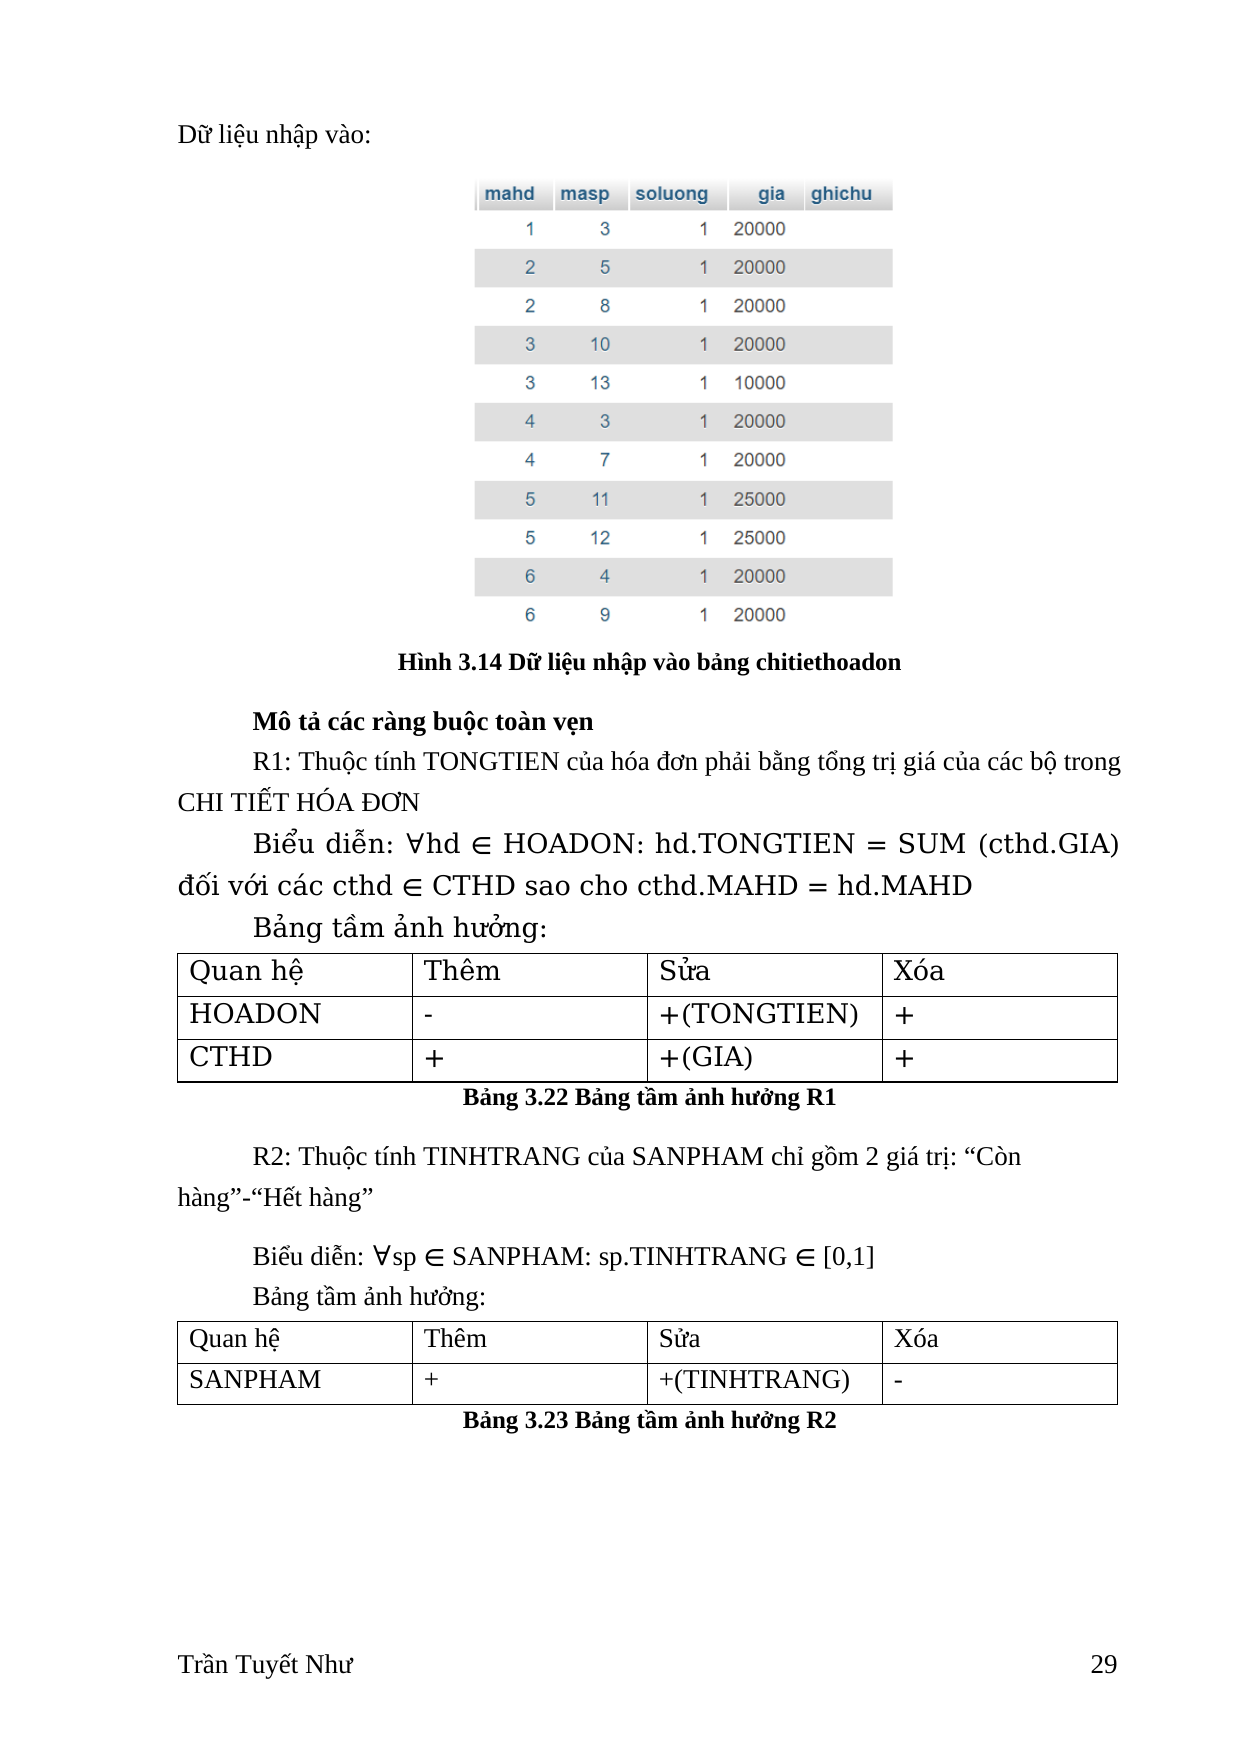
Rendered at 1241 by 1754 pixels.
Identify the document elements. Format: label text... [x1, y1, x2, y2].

table_header Quan hệ [178, 954, 412, 996]
table_header Thêm [413, 1322, 647, 1362]
picture [474, 175, 900, 638]
text Bảng 3.22 Bảng tầm ảnh hưởng R1 [177, 1082, 1122, 1111]
text Bảng tầm ảnh hưởng: [177, 911, 1122, 943]
table_cell +(GIA) [648, 1040, 882, 1081]
table_header Thêm [413, 954, 647, 996]
table_cell +(TONGTIEN) [648, 997, 882, 1038]
text Biểu diễn: ∀sp ∈ SANPHAM: sp.TINHTRANG ∈ [0,1] [177, 1238, 1122, 1271]
table_header Quan hệ [178, 1322, 412, 1362]
text Dữ liệu nhập vào: [177, 118, 1122, 149]
text Bảng tầm ảnh hưởng: [177, 1281, 1122, 1312]
table_cell - [413, 997, 647, 1038]
table_cell +(TINHTRANG) [648, 1364, 882, 1404]
table_header Sửa [648, 1322, 882, 1362]
text R1: Thuộc tính TONGTIEN của hóa đơn phải bằng tổng trị giá của các bộ trong CHI TIẾT HÓA ĐƠN [177, 746, 1122, 817]
table_cell + [883, 1040, 1117, 1081]
text Biểu diễn: ∀hd ∈ HOADON: hd.TONGTIEN = SUM (cthd.GIA) đối với các cthd ∈ CTHD sao cho cthd.MAHD = hd.MAHD [177, 826, 1122, 901]
table_header Xóa [883, 954, 1117, 996]
table_cell - [883, 1364, 1117, 1404]
table_cell CTHD [178, 1040, 412, 1081]
table_header Sửa [648, 954, 882, 996]
table_cell + [413, 1364, 647, 1404]
table_cell SANPHAM [178, 1364, 412, 1404]
table_cell + [413, 1040, 647, 1081]
table_cell + [883, 997, 1117, 1038]
text Mô tả các ràng buộc toàn vẹn [177, 705, 1122, 736]
table_cell HOADON [178, 997, 412, 1038]
text R2: Thuộc tính TINHTRANG của SANPHAM chỉ gồm 2 giá trị: “Còn hàng”-“Hết hàng” [177, 1141, 1122, 1212]
table_header Xóa [883, 1322, 1117, 1362]
text Bảng 3.23 Bảng tầm ảnh hưởng R2 [177, 1405, 1122, 1434]
